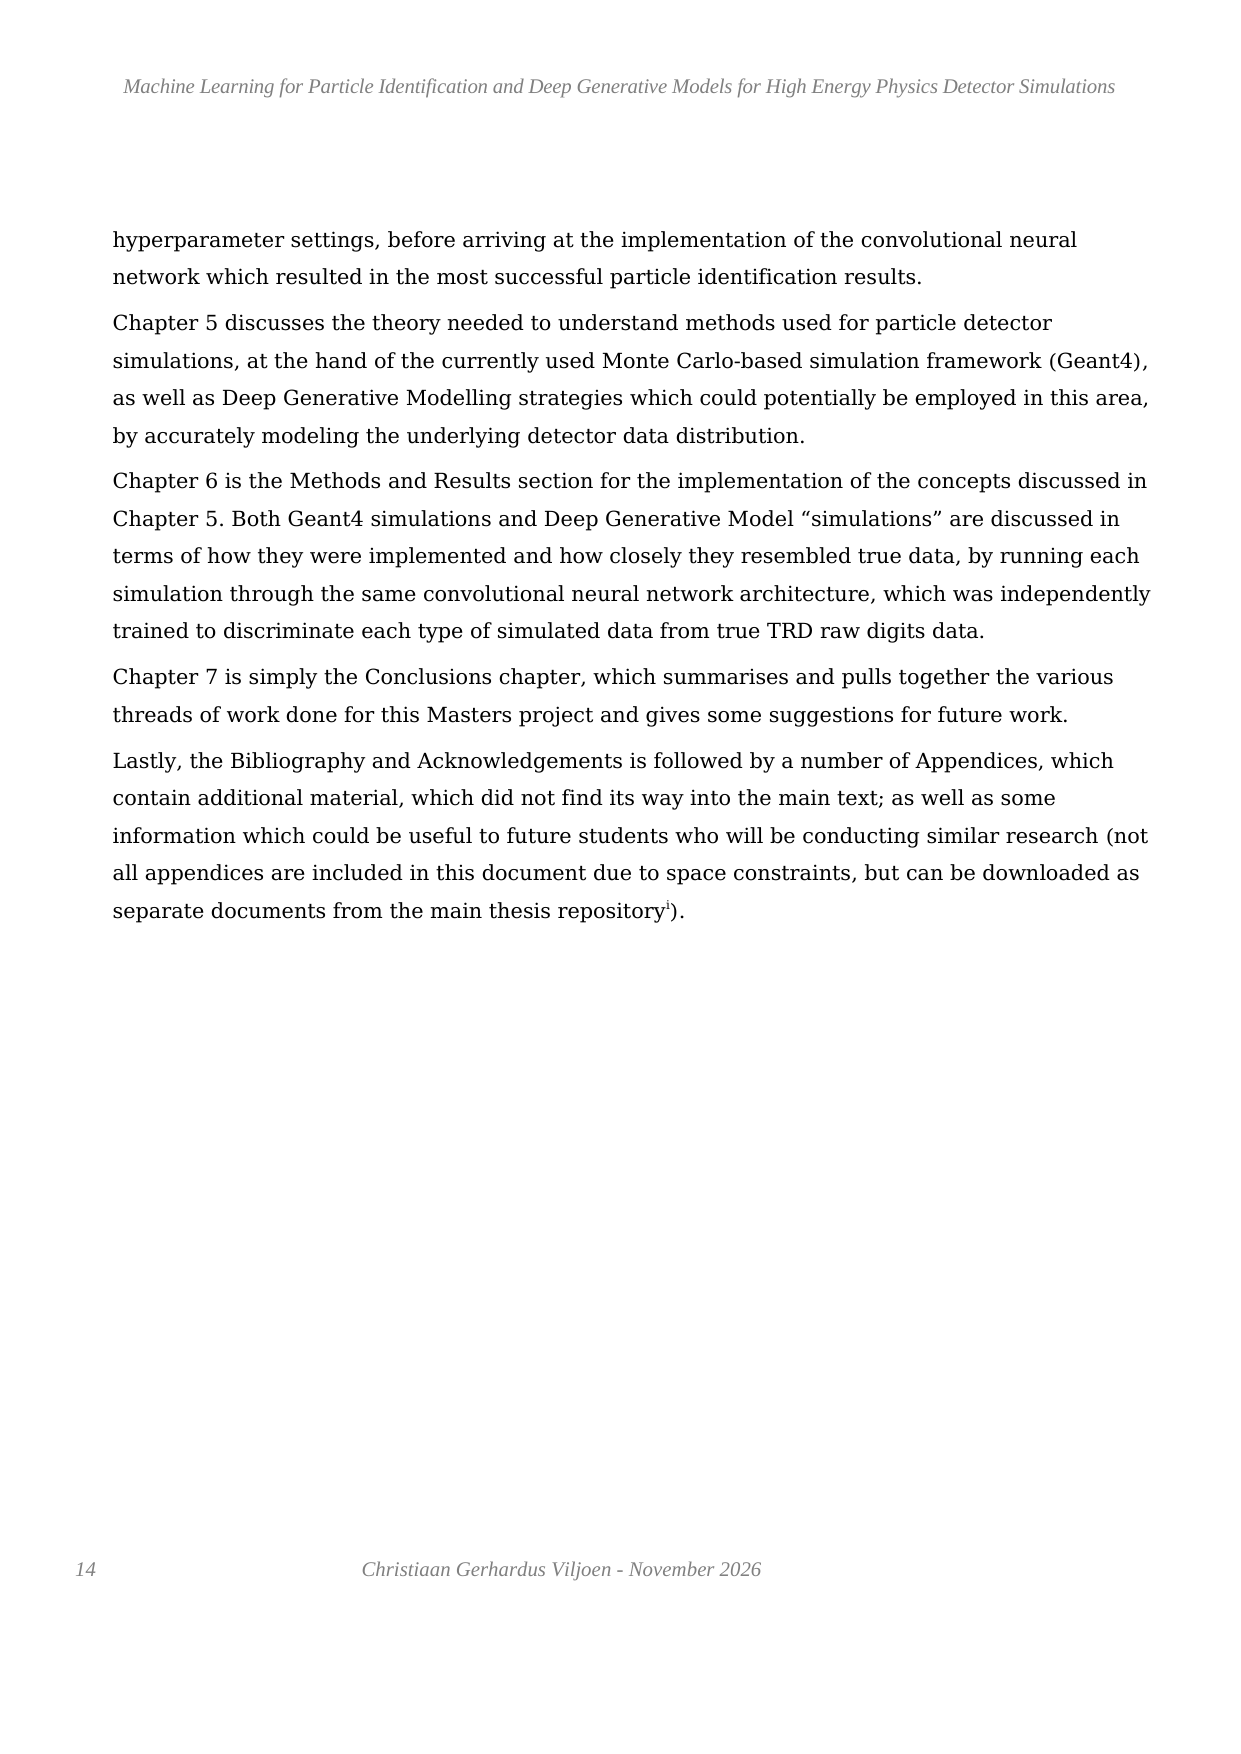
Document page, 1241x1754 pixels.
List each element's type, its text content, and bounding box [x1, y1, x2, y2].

text Chapter 6 is the Methods and Results section for the implementation of the concepts discussed in Chapter 5. Both Geant4 simulations and Deep Generative Model “simulations” are discussed in terms of how they were implemented and how closely they resembled true data, by running each simulation through the same convolutional neural network architecture, which was independently trained to discriminate each type of simulated data from true TRD raw digits data. [112, 468, 1165, 643]
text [112, 227, 1165, 289]
text Lastly, the Bibliography and Acknowledgements is followed by a number of Appendices, which contain additional material, which did not find its way into the main text; as well as some information which could be useful to future students who will be conducting similar research (not all appendices are included in this document due to space constraints, but can be downloaded as separate documents from the main thesis repository). [112, 747, 1165, 922]
text Chapter 7 is simply the Conclusions chapter, which summarises and pulls together the various threads of work done for this Masters project and gives some suggestions for future work. [112, 664, 1165, 727]
text Chapter 5 discusses the theory needed to understand methods used for particle detector simulations, at the hand of the currently used Monte Carlo-based simulation framework (Geant4), as well as Deep Generative Modelling strategies which could potentially be employed in this area, by accurately modeling the underlying detector data distribution. [112, 310, 1165, 447]
